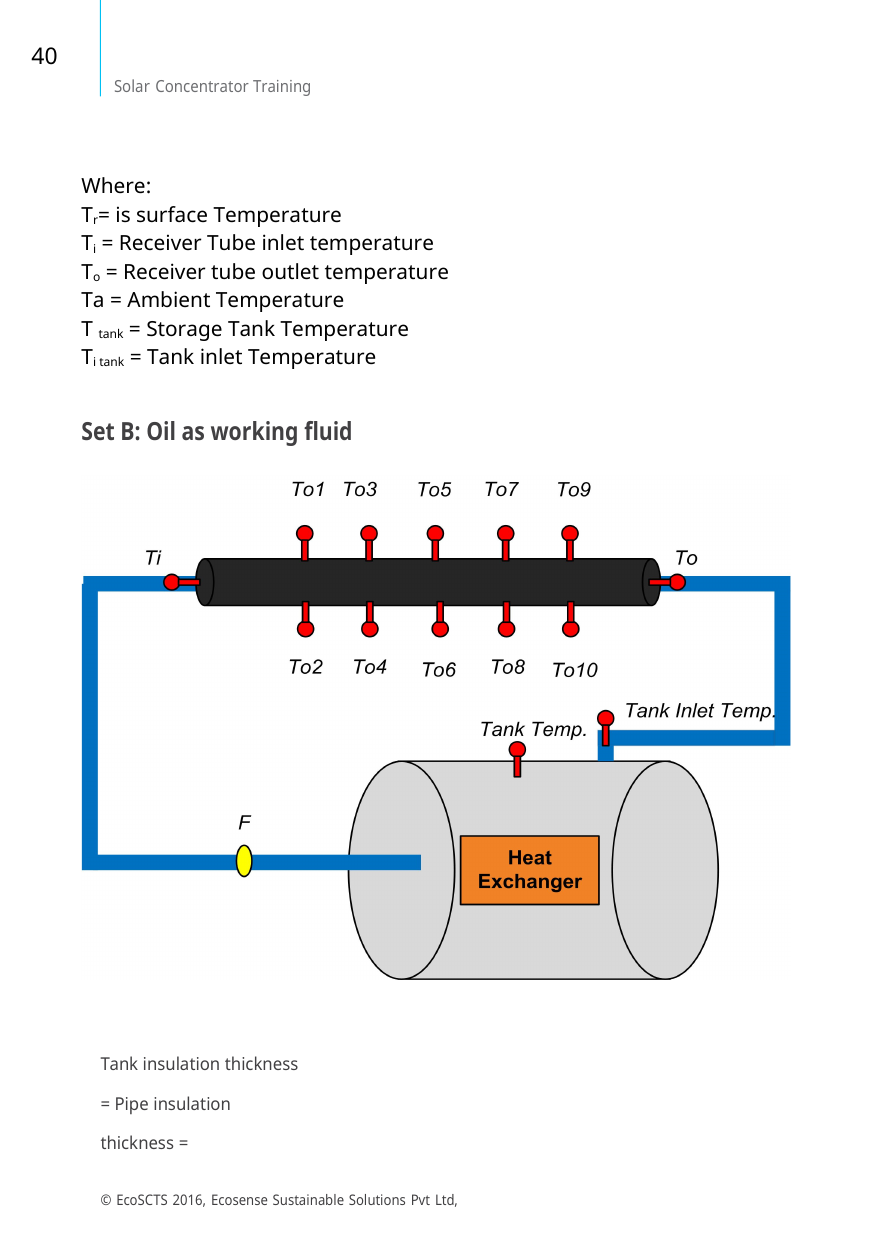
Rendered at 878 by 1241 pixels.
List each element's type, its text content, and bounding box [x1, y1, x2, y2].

text To = Receiver tube outlet temperature [81, 257, 800, 285]
text Where: [81, 171, 800, 200]
picture [81, 475, 791, 980]
text Tr= is surface Temperature [81, 200, 800, 228]
text T tank = Storage Tank Temperature [81, 314, 800, 342]
text Ti = Receiver Tube inlet temperature [81, 228, 800, 257]
text Ti tank = Tank inlet Temperature [81, 342, 800, 371]
subtitle Set B: Oil as working fluid [81, 413, 800, 447]
text Ta = Ambient Temperature [81, 285, 800, 314]
text Tank insulation thickness = Pipe insulation thickness = [100, 1052, 301, 1154]
